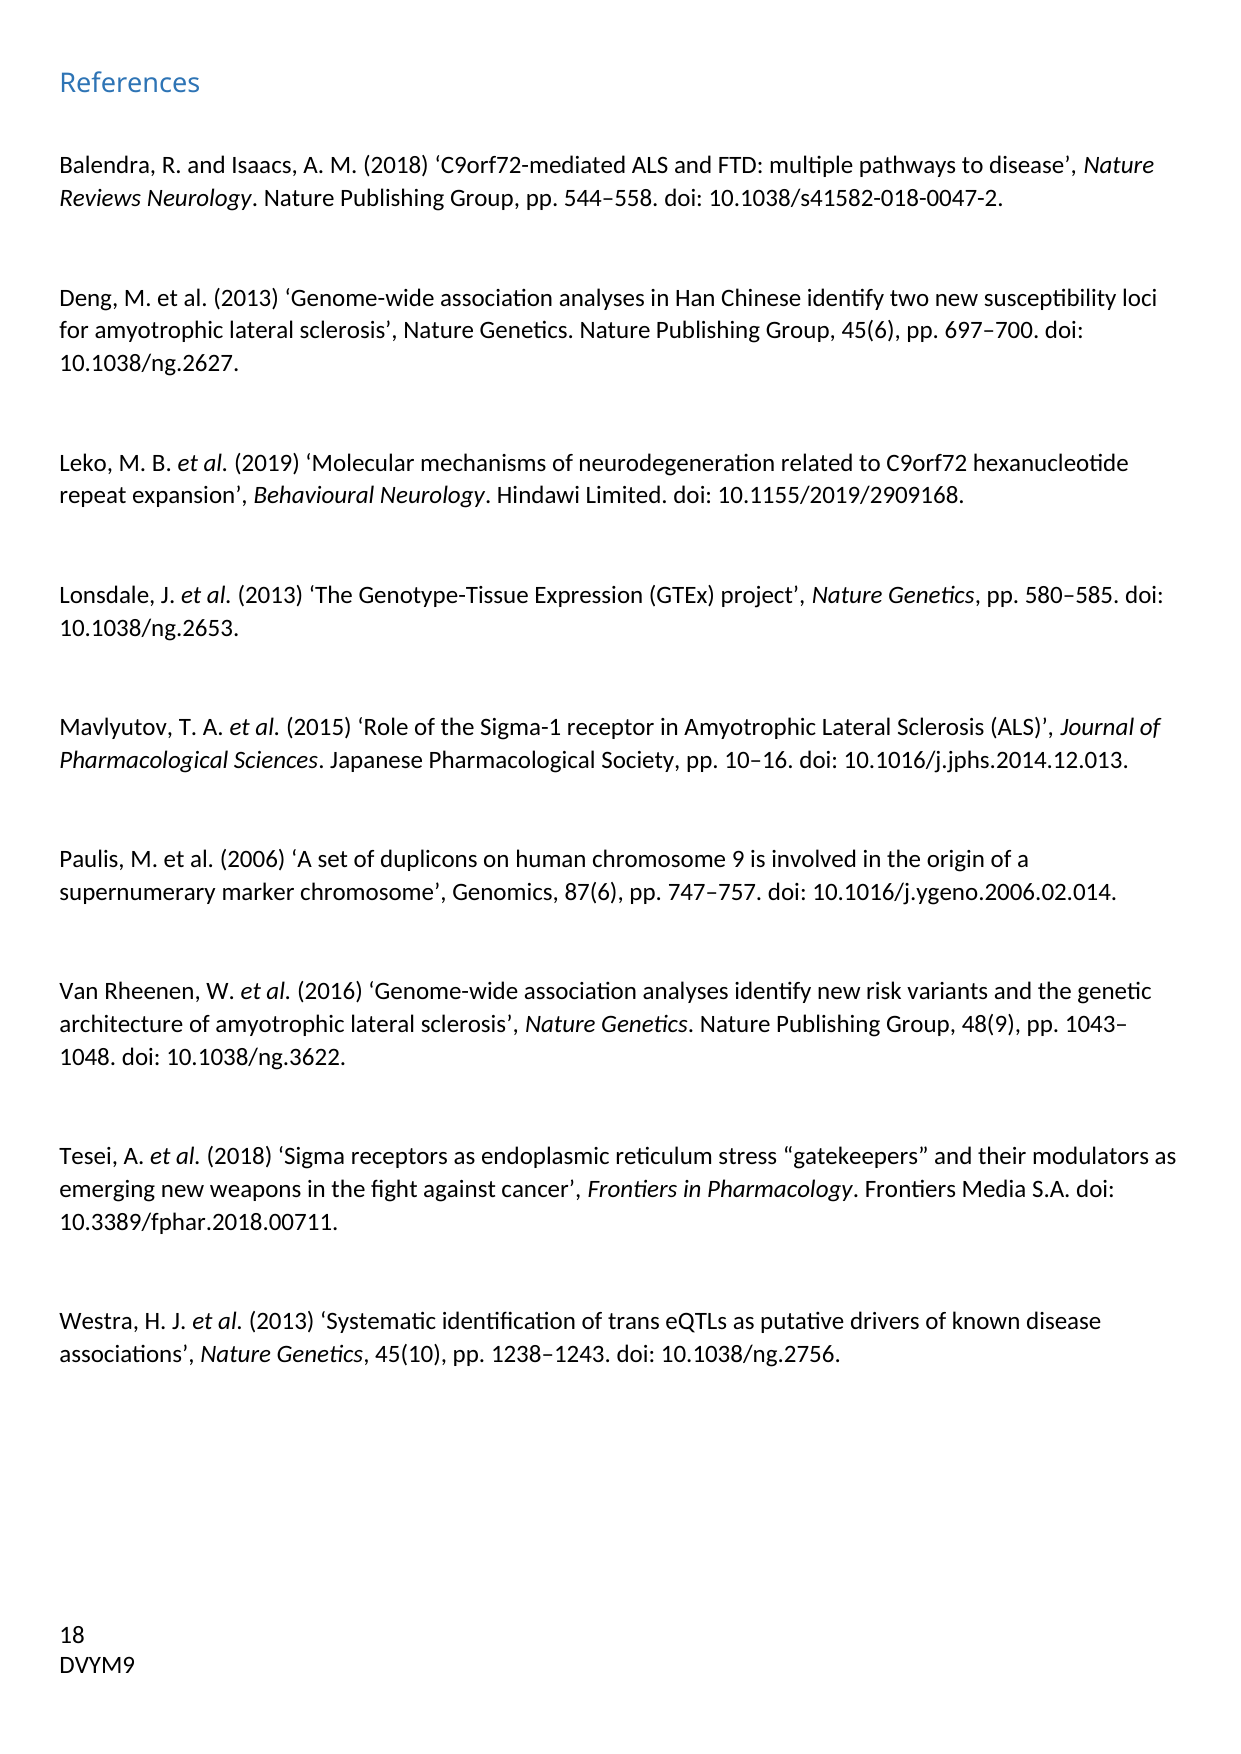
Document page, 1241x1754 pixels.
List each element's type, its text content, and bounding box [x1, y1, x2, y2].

text Leko, M. B. et al. (2019) ‘Molecular mechanisms of neurodegeneration related to C9orf72 hexanucleotide repeat expansion’, Behavioural Neurology. Hindawi Limited. doi: 10.1155/2019/2909168. [59, 447, 1181, 510]
text Mavlyutov, T. A. et al. (2015) ‘Role of the Sigma-1 receptor in Amyotrophic Lateral Sclerosis (ALS)’, Journal of Pharmacological Sciences. Japanese Pharmacological Society, pp. 10–16. doi: 10.1016/j.jphs.2014.12.013. [59, 711, 1181, 774]
text Deng, M. et al. (2013) ‘Genome-wide association analyses in Han Chinese identify two new susceptibility loci for amyotrophic lateral sclerosis’, Nature Genetics. Nature Publishing Group, 45(6), pp. 697–700. doi: 10.1038/ng.2627. [59, 282, 1181, 378]
text Tesei, A. et al. (2018) ‘Sigma receptors as endoplasmic reticulum stress “gatekeepers” and their modulators as emerging new weapons in the fight against cancer’, Frontiers in Pharmacology. Frontiers Media S.A. doi: 10.3389/fphar.2018.00711. [59, 1140, 1181, 1236]
text Paulis, M. et al. (2006) ‘A set of duplicons on human chromosome 9 is involved in the origin of a supernumerary marker chromosome’, Genomics, 87(6), pp. 747–757. doi: 10.1016/j.ygeno.2006.02.014. [59, 843, 1181, 906]
text Lonsdale, J. et al. (2013) ‘The Genotype-Tissue Expression (GTEx) project’, Nature Genetics, pp. 580–585. doi: 10.1038/ng.2653. [59, 579, 1181, 642]
subtitle References [59, 63, 1181, 100]
text Van Rheenen, W. et al. (2016) ‘Genome-wide association analyses identify new risk variants and the genetic architecture of amyotrophic lateral sclerosis’, Nature Genetics. Nature Publishing Group, 48(9), pp. 1043–1048. doi: 10.1038/ng.3622. [59, 975, 1181, 1071]
text Balendra, R. and Isaacs, A. M. (2018) ‘C9orf72-mediated ALS and FTD: multiple pathways to disease’, Nature Reviews Neurology. Nature Publishing Group, pp. 544–558. doi: 10.1038/s41582-018-0047-2. [59, 150, 1181, 213]
text Westra, H. J. et al. (2013) ‘Systematic identification of trans eQTLs as putative drivers of known disease associations’, Nature Genetics, 45(10), pp. 1238–1243. doi: 10.1038/ng.2756. [59, 1305, 1181, 1368]
